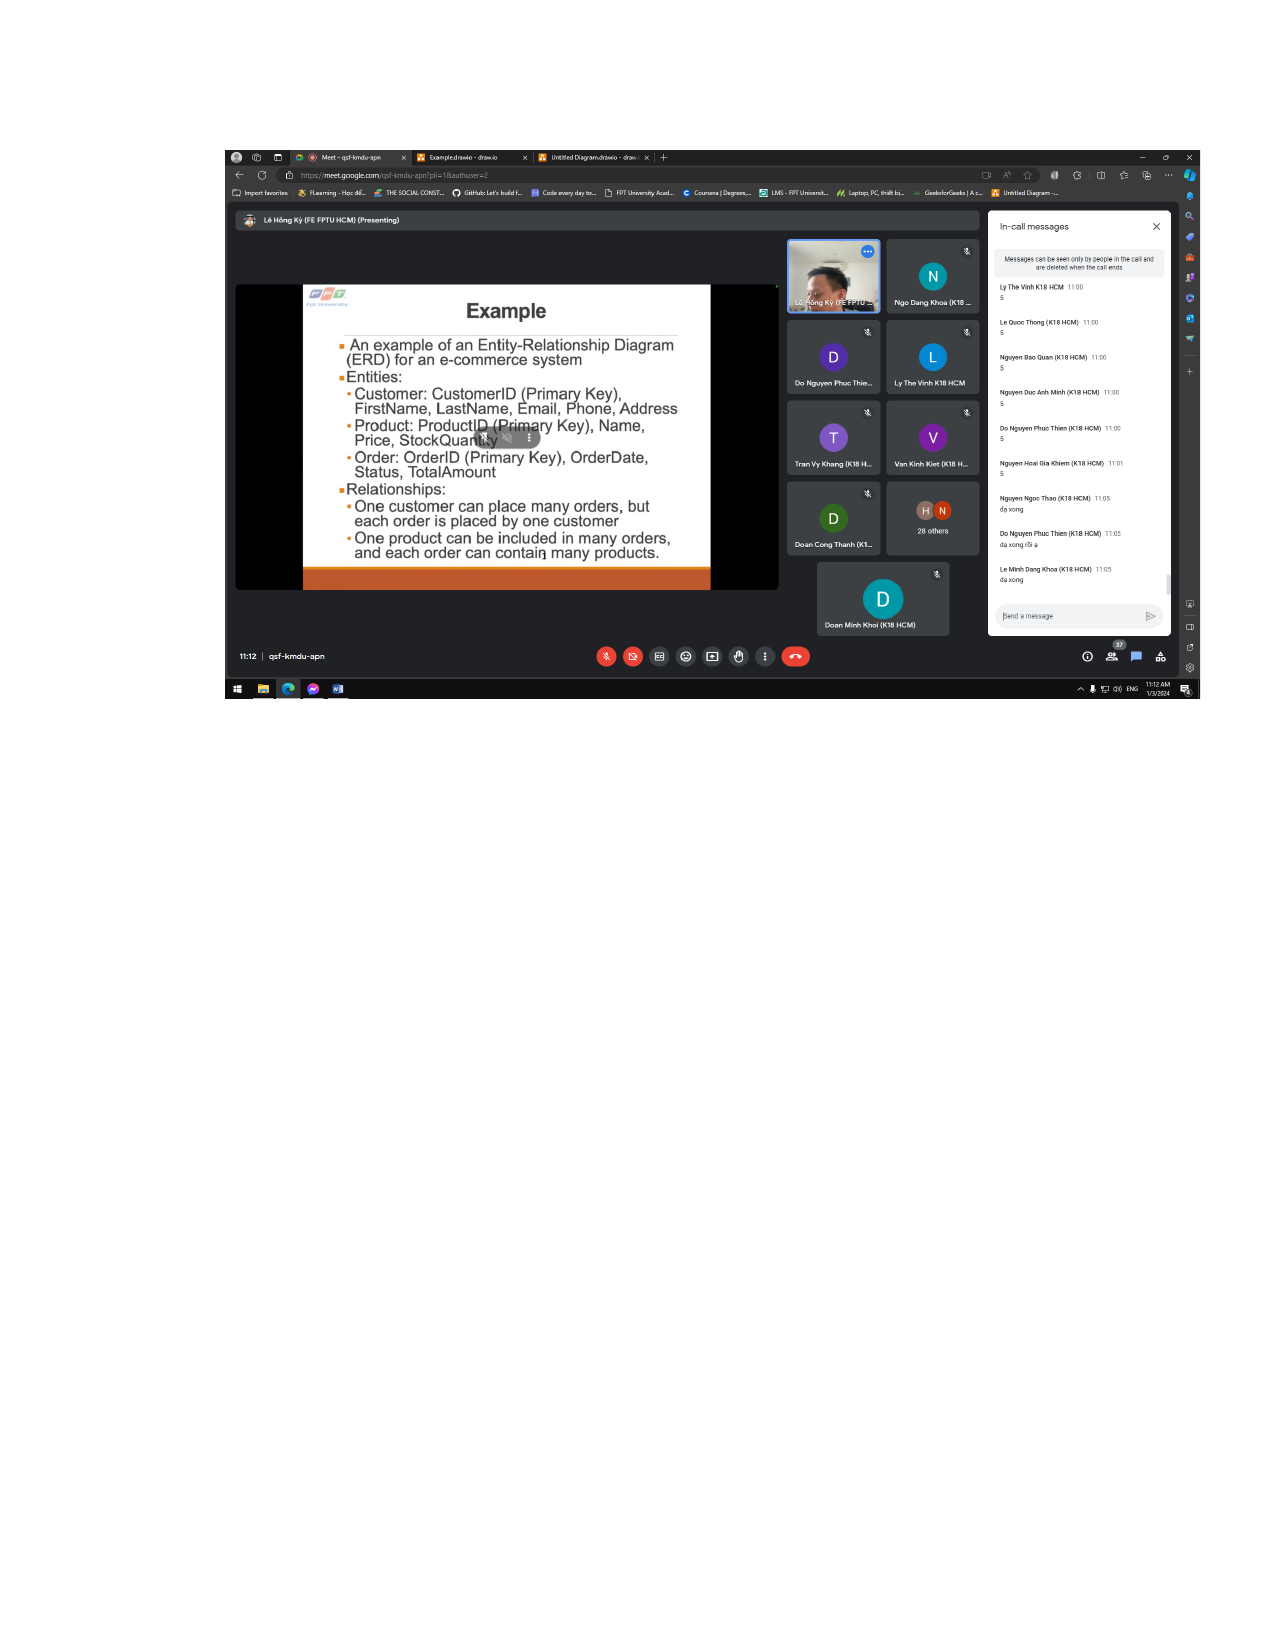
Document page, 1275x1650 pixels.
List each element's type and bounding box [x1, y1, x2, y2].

picture [225, 150, 1200, 699]
